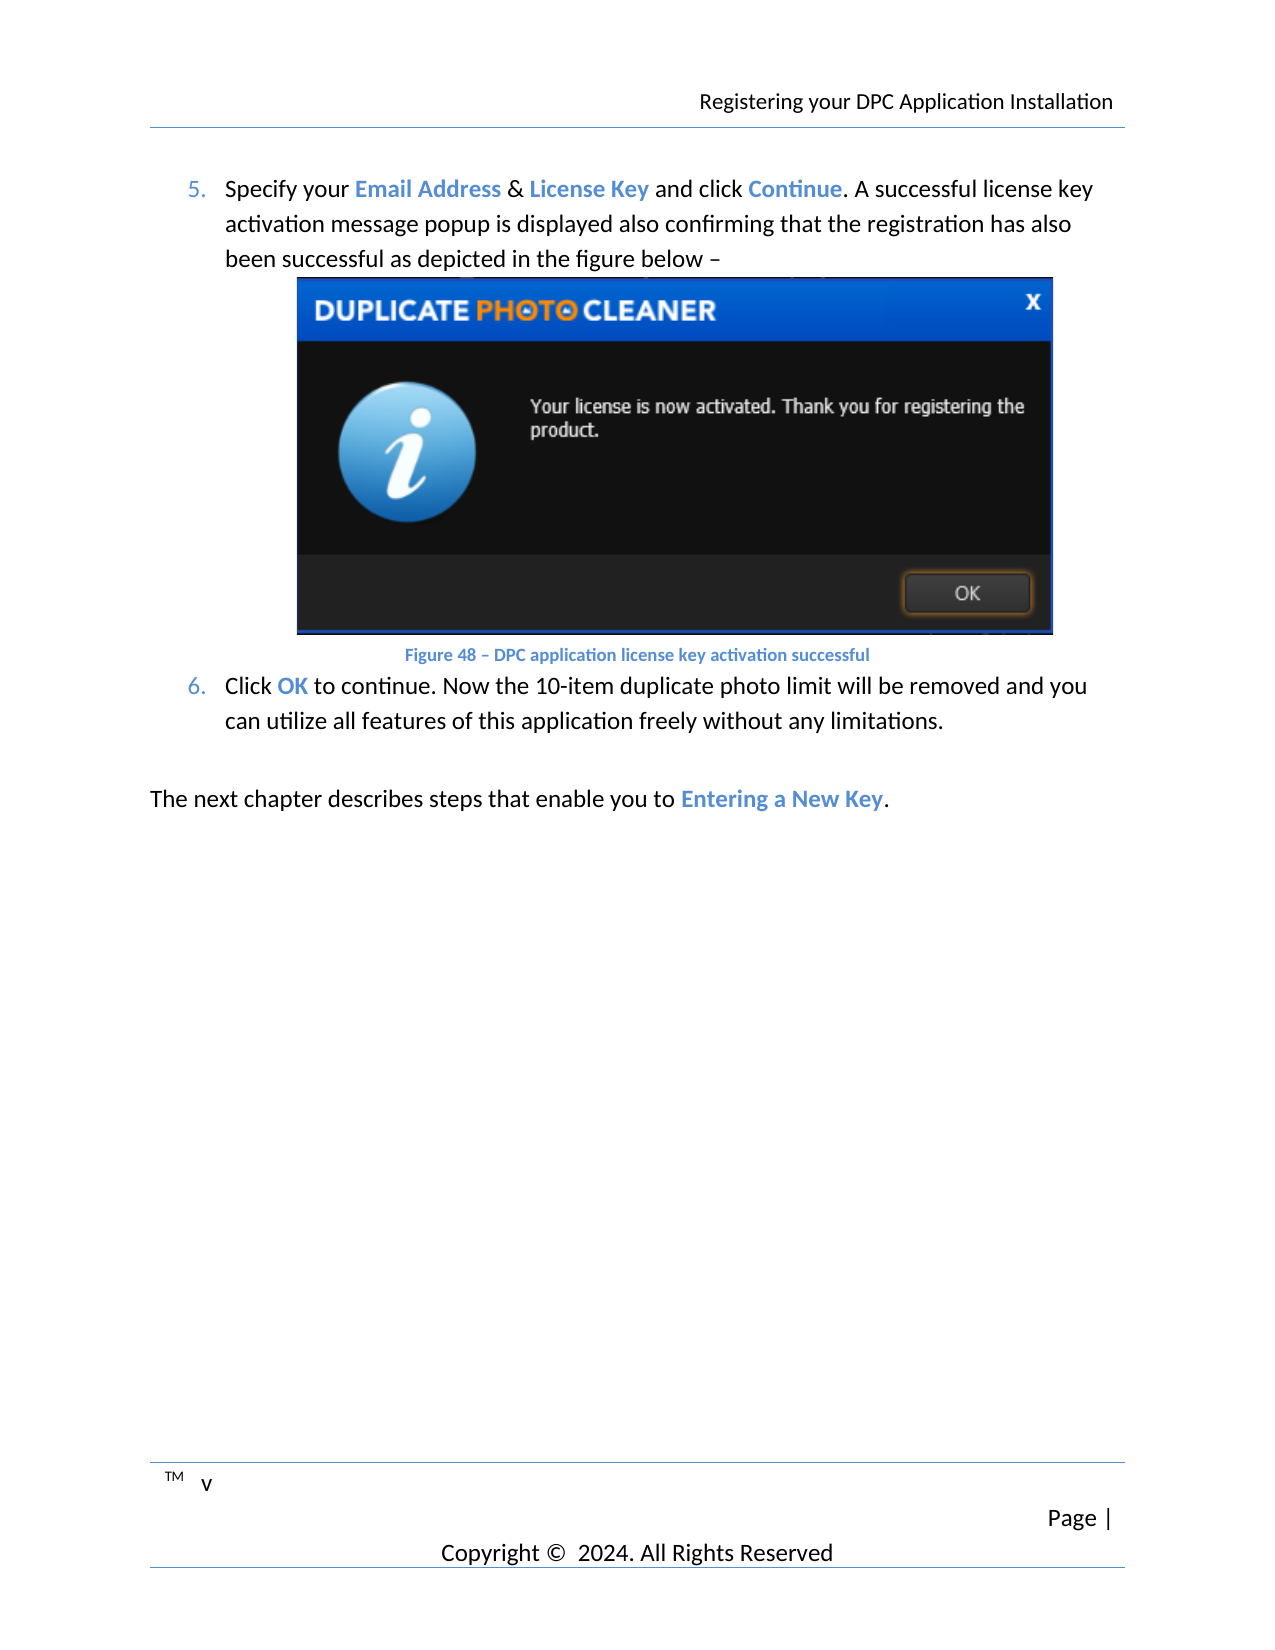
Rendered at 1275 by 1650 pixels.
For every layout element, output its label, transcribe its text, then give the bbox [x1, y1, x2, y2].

text The next chapter describes steps that enable you to Entering a New Key. [150, 783, 1125, 814]
text Figure 48 – DPC application license key activation successful [150, 643, 1125, 666]
picture [296, 277, 1054, 635]
list Specify your Email Address & License Key and click Continue. A successful license key activation message popup is displayed also confirming that the registration has also been successful as depicted in the figure below – [187, 173, 1125, 273]
list Click OK to continue. Now the 10-item duplicate photo limit will be removed and you can utilize all features of this application freely without any limitations. [187, 670, 1125, 735]
